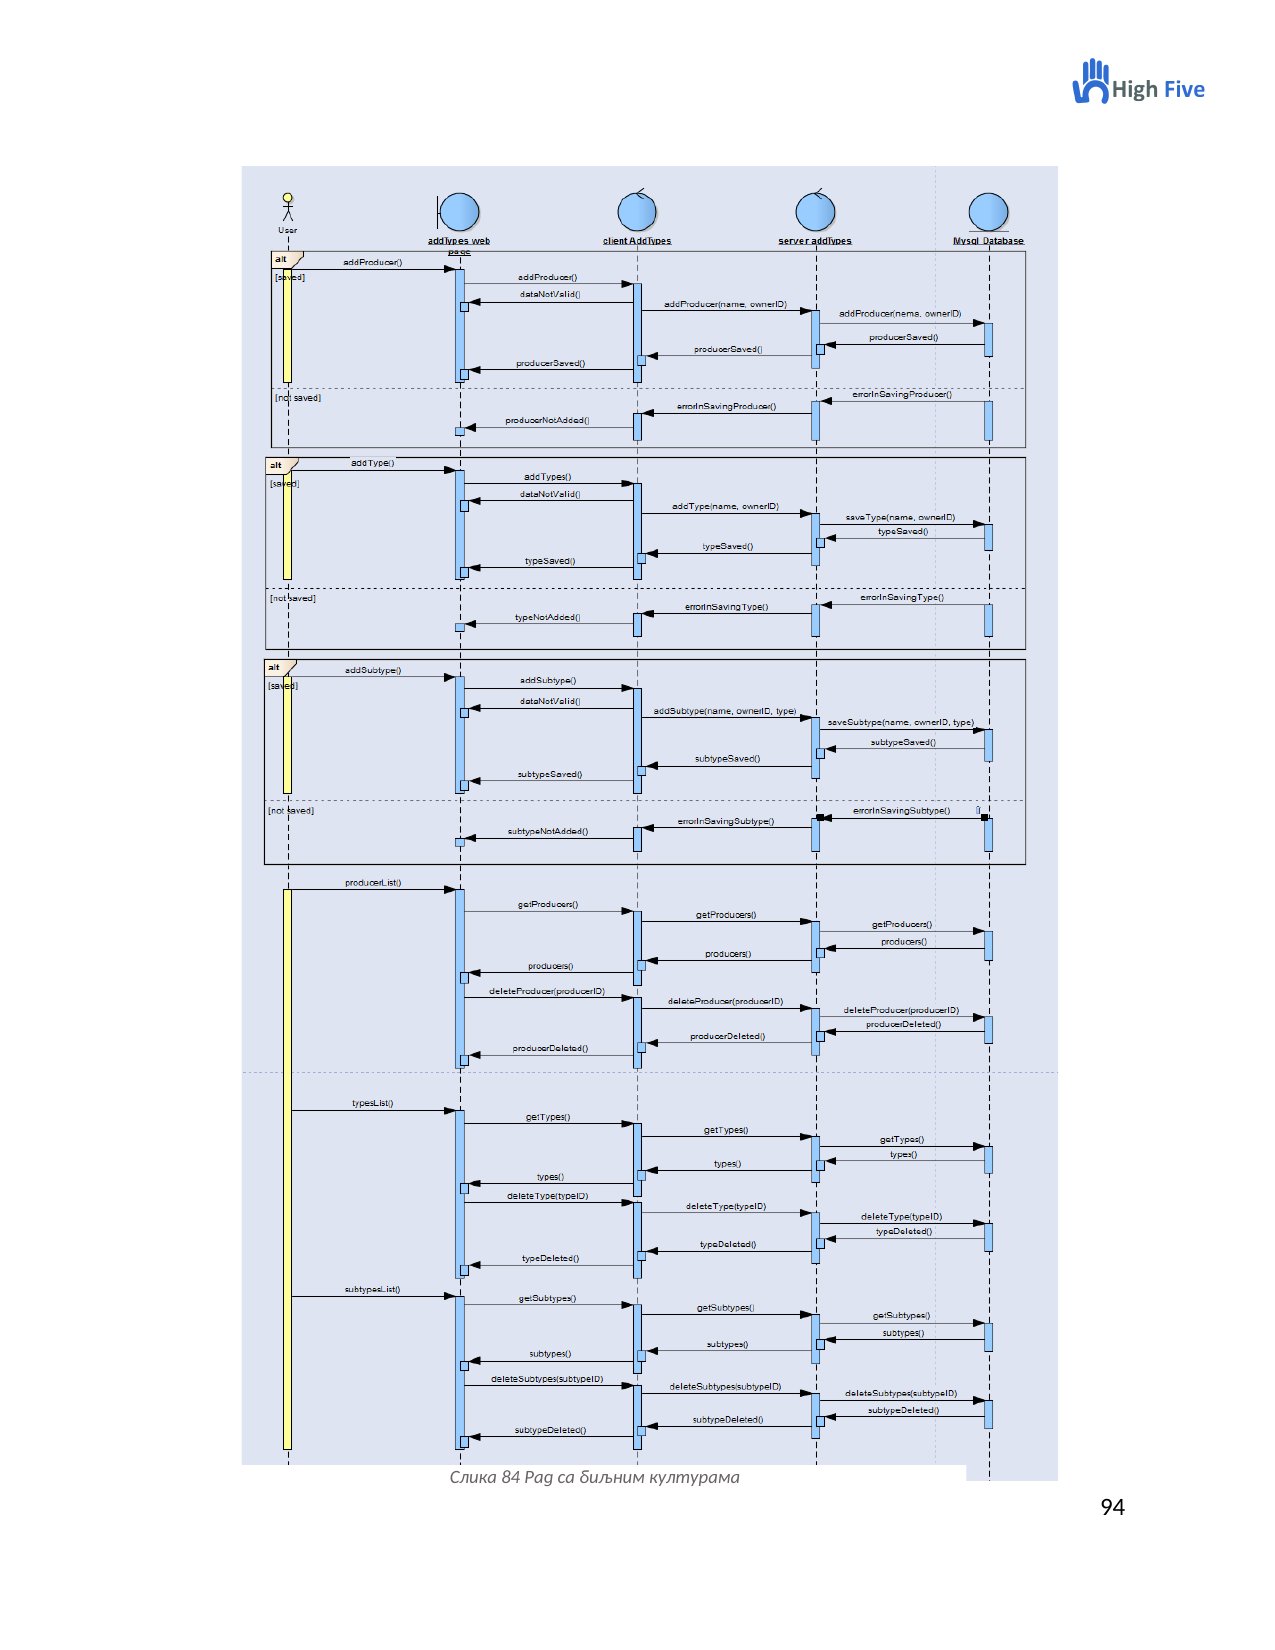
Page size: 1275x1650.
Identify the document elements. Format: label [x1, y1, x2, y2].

picture [1069, 53, 1223, 110]
picture [241, 166, 1059, 1481]
